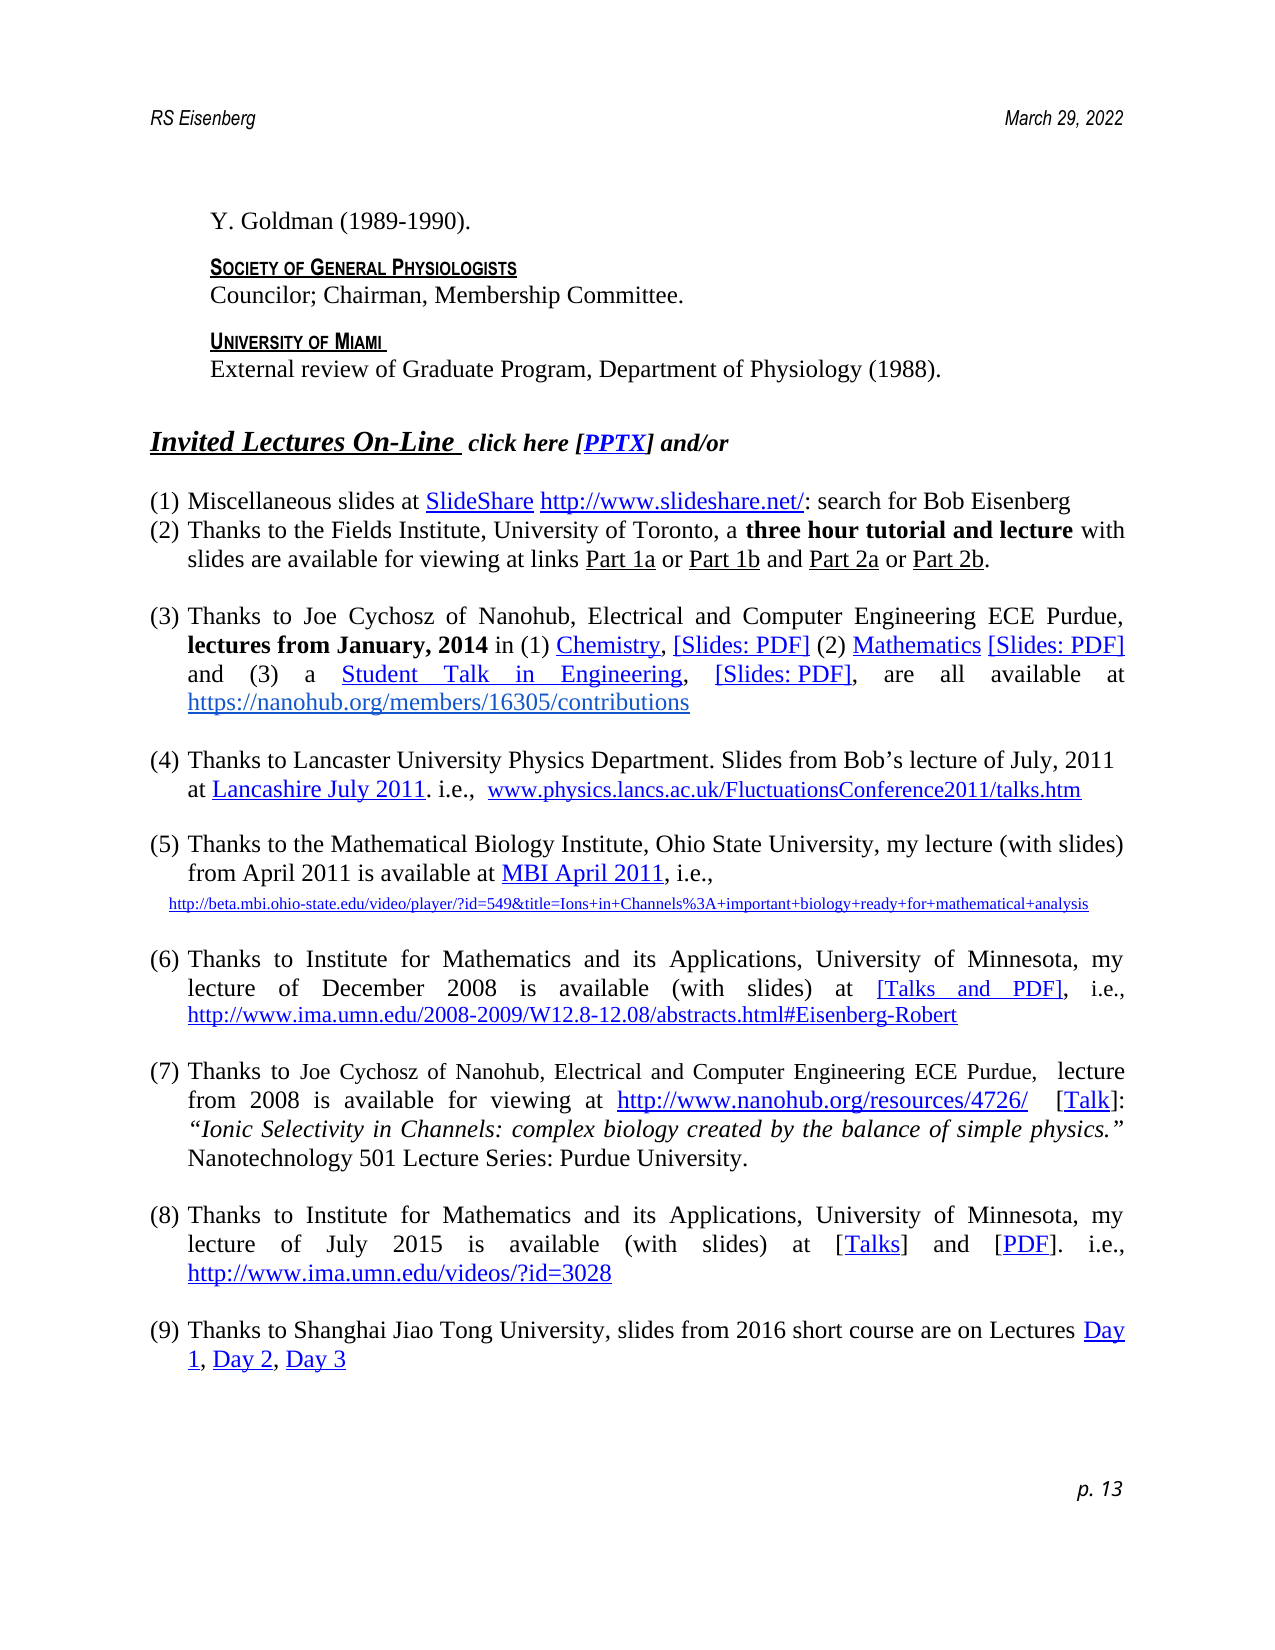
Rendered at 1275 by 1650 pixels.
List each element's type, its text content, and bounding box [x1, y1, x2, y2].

text University of Miami [210, 328, 1125, 354]
list Thanks to Joe Cychosz of Nanohub, Electrical and Computer Engineering ECE Purdue, lecture from 2008 is available for viewing at http://www.nanohub.org/resources/4726/ [Talk]: “Ionic Selectivity in Channels: complex biology created by the balance of simple physics.” Nanotechnology 501 Lecture Series: Purdue University. [150, 1056, 1125, 1171]
list Thanks to the Fields Institute, University of Toronto, a three hour tutorial and lecture with slides are available for viewing at links Part 1a or Part 1b and Part 2a or Part 2b. [150, 515, 1125, 572]
list Thanks to Institute for Mathematics and its Applications, University of Minnesota, my lecture of July 2015 is available (with slides) at [Talks] and [PDF]. i.e., http://www.ima.umn.edu/videos/?id=3028 [150, 1200, 1125, 1286]
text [210, 206, 1125, 235]
list Thanks to Shanghai Jiao Tong University, slides from 2016 short course are on Lectures Day 1, Day 2, Day 3 [150, 1315, 1125, 1373]
list Thanks to Lancaster University Physics Department. Slides from Bob’s lecture of July, 2011 [150, 745, 1191, 774]
text Society of General Physiologists [210, 254, 1125, 280]
list Thanks to Joe Cychosz of Nanohub, Electrical and Computer Engineering ECE Purdue, lectures from January, 2014 in (1) Chemistry, [Slides: PDF] (2) Mathematics [Slides: PDF] and (3) a Student Talk in Engineering, [Slides: PDF], are all available at https://nanohub.org/members/16305/contributions [150, 601, 1125, 716]
text http://beta.mbi.ohio-state.edu/video/player/?id=549&title=Ions+in+Channels%3A+important+biology+ready+for+mathematical+analysis [150, 886, 1219, 915]
text at Lancashire July 2011. i.e., www.physics.lancs.ac.uk/FluctuationsConference2011/talks.htm [187, 774, 1191, 802]
list Thanks to Institute for Mathematics and its Applications, University of Minnesota, my lecture of December 2008 is available (with slides) at [Talks and PDF], i.e., http://www.ima.umn.edu/2008-2009/W12.8-12.08/abstracts.html#Eisenberg-Robert [150, 944, 1125, 1028]
list Miscellaneous slides at SlideShare http://www.slideshare.net/: search for Bob Eisenberg [150, 486, 1125, 515]
text External review of Graduate Program, Department of Physiology (1988). [210, 354, 1125, 383]
text Invited Lectures On-Line click here [PPTX] and/or [150, 424, 1125, 457]
text Councilor; Chairman, Membership Committee. [210, 280, 1125, 309]
list Thanks to the Mathematical Biology Institute, Ohio State University, my lecture (with slides) from April 2011 is available at MBI April 2011, i.e., [150, 829, 1125, 886]
